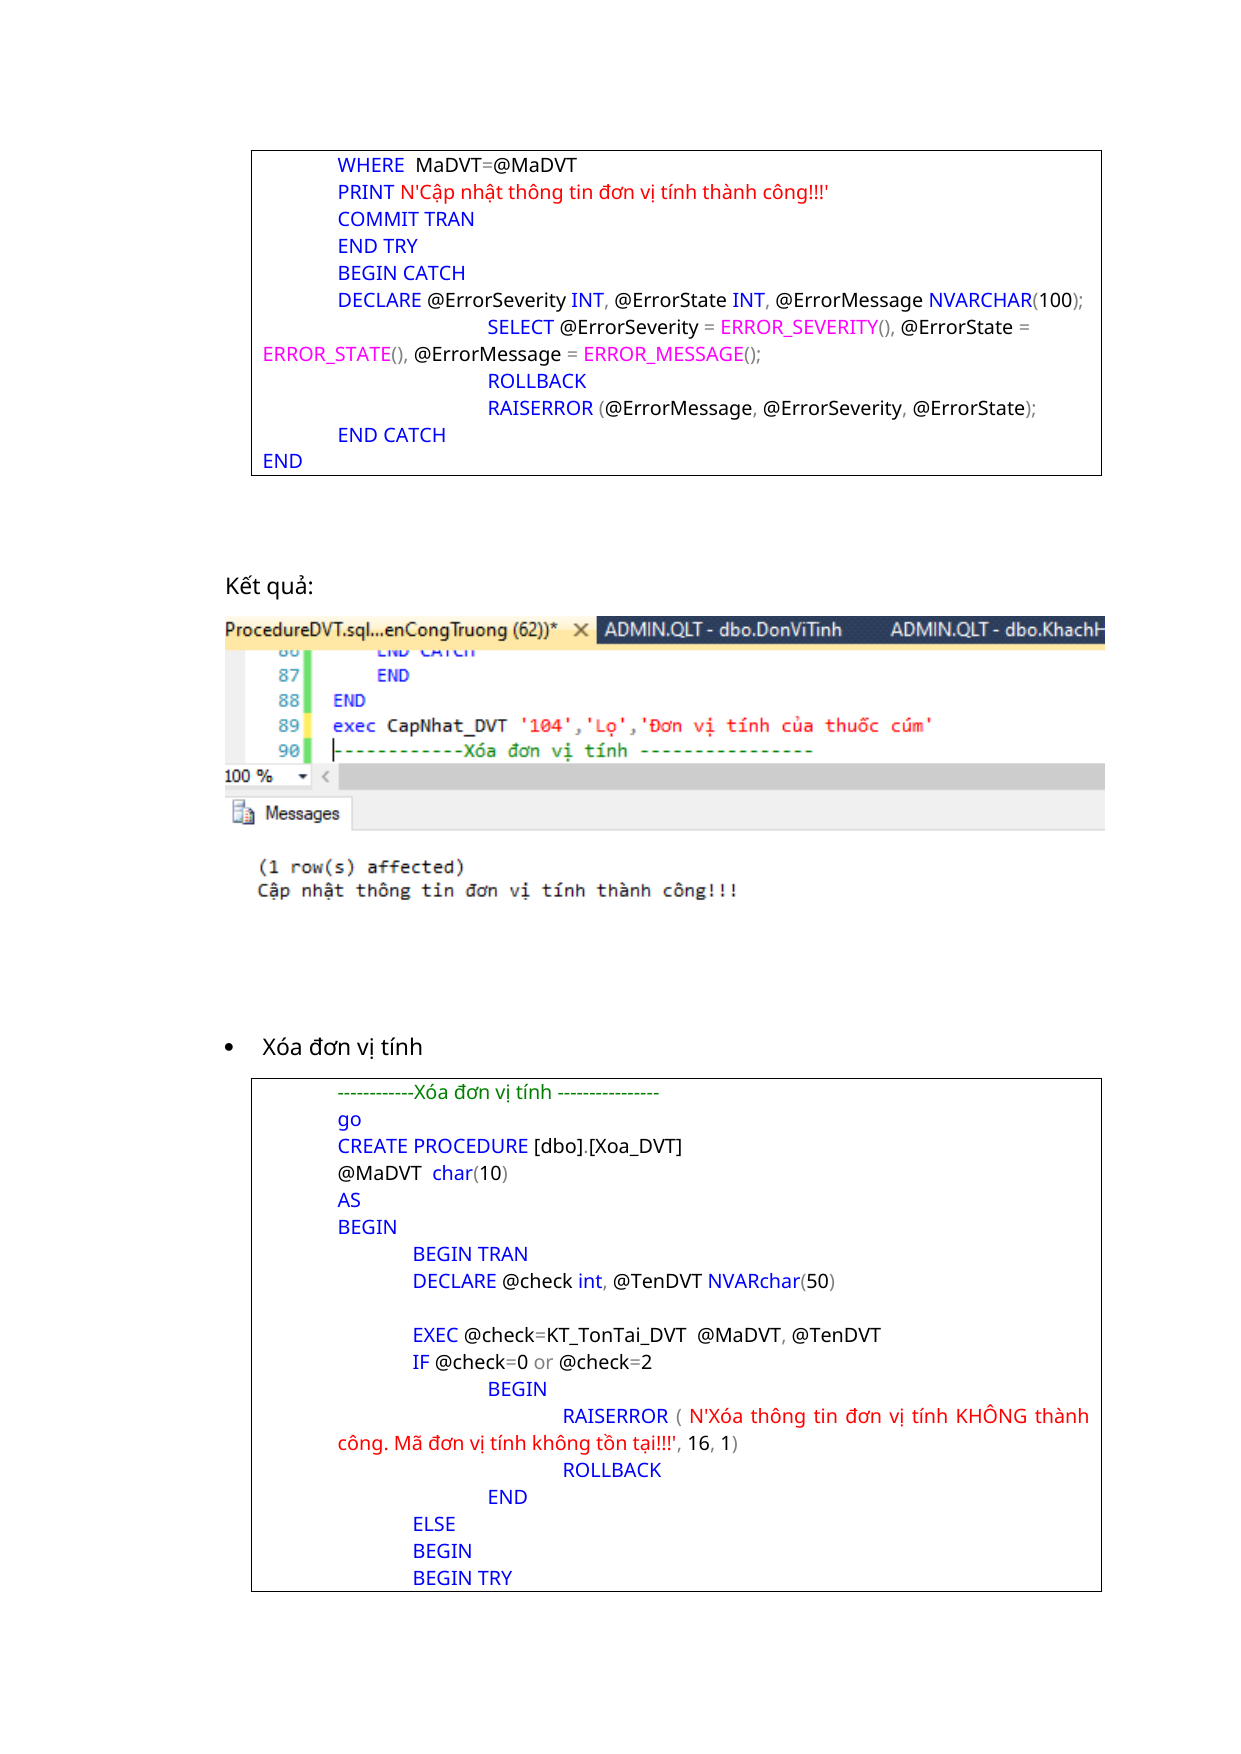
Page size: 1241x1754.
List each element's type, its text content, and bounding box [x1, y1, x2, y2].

picture [225, 616, 1105, 922]
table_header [252, 1079, 1101, 1591]
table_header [252, 151, 1101, 475]
text Kết quả: [150, 569, 1090, 601]
list Xóa đơn vị tính [225, 1031, 1090, 1062]
